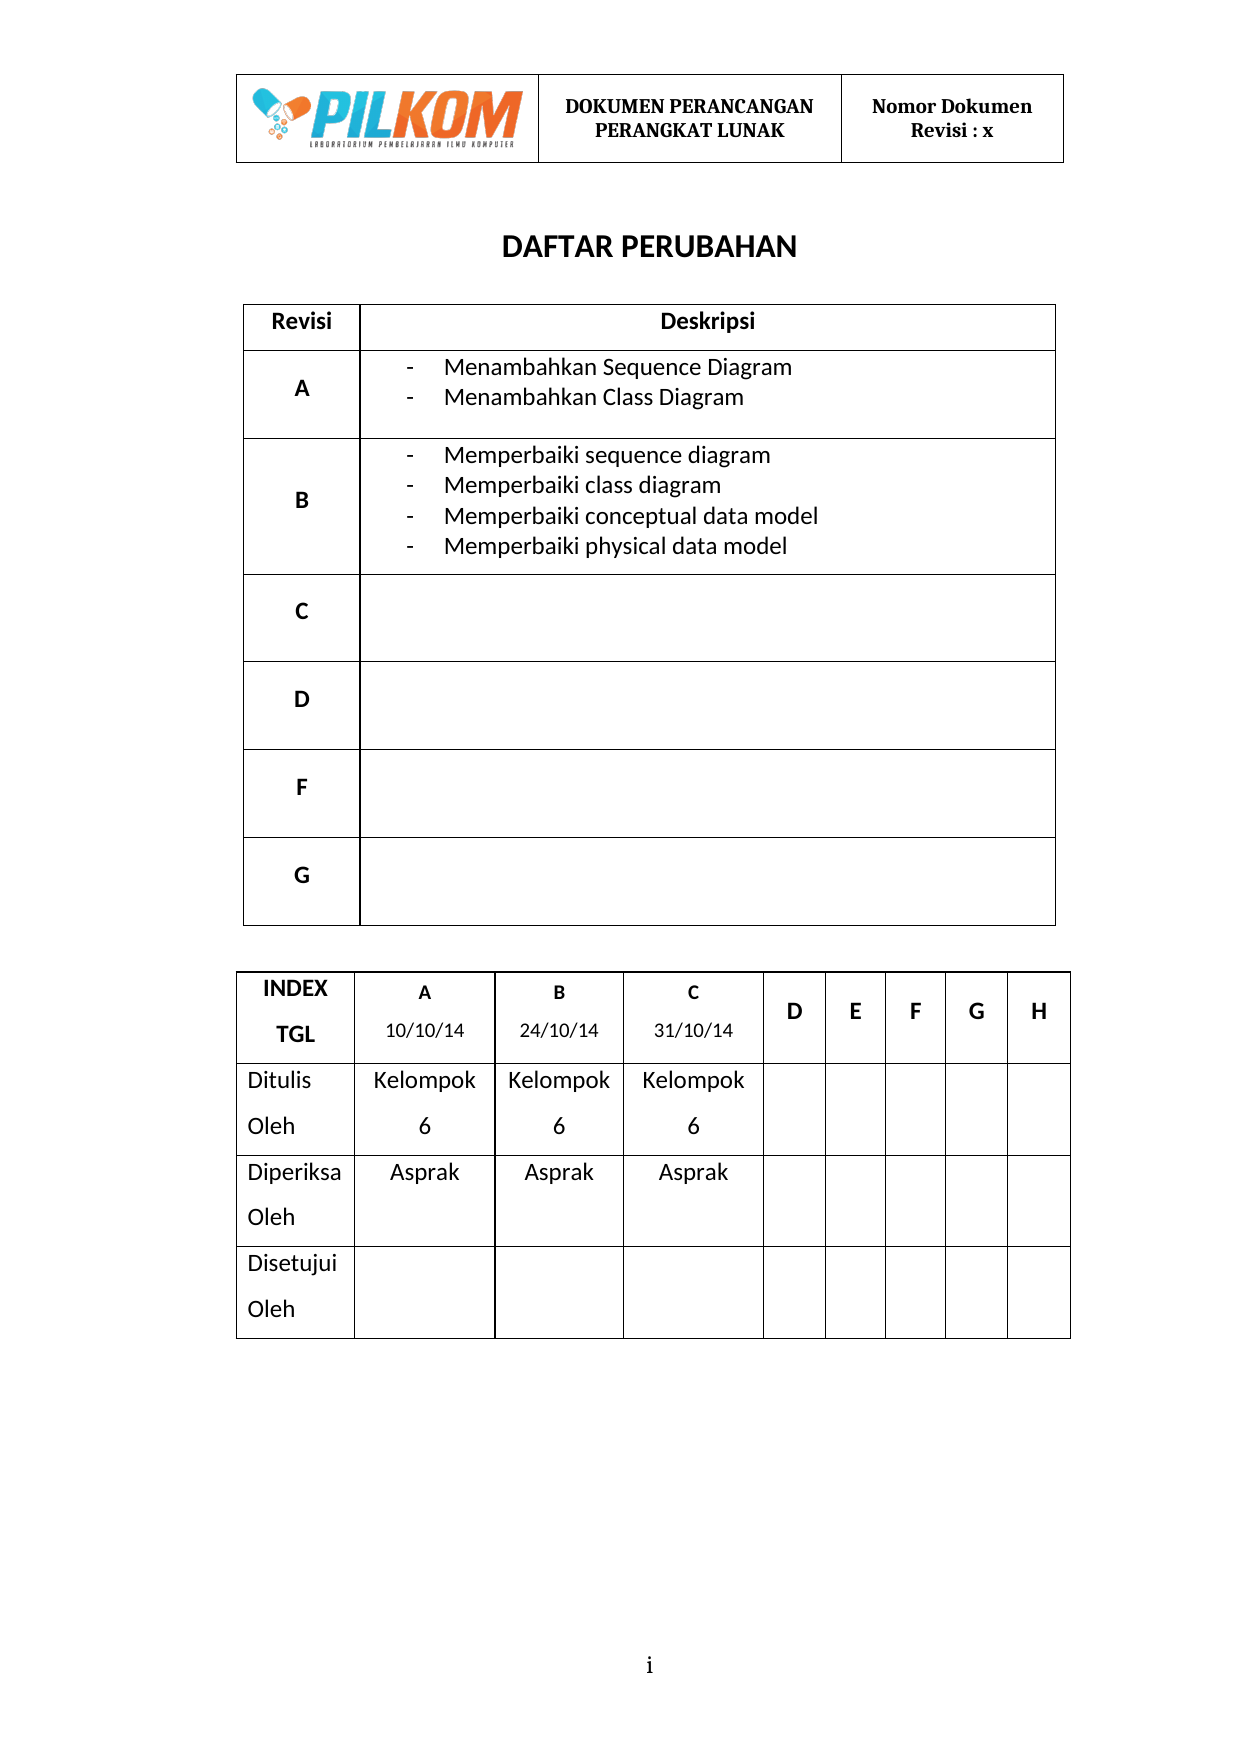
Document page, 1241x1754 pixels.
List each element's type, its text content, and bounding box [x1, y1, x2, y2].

table_cell [886, 1247, 945, 1338]
table_cell C [244, 575, 359, 661]
table_header F [886, 973, 945, 1063]
table_cell A [244, 351, 359, 438]
table_cell [946, 1064, 1007, 1154]
table_cell Menambahkan Sequence Diagram Menambahkan Class Diagram [361, 351, 1055, 438]
table_cell [496, 1247, 623, 1338]
table_cell [826, 1247, 885, 1338]
table_cell [826, 1156, 885, 1246]
table_cell [1008, 1156, 1070, 1246]
subtitle DAFTAR PERUBAHAN [236, 226, 1063, 266]
table_cell G [244, 838, 359, 925]
table_header C 31/10/14 [624, 973, 763, 1063]
table_cell F [244, 750, 359, 837]
table_cell [624, 1247, 763, 1338]
table_header B 24/10/14 [496, 973, 623, 1063]
table_cell Kelompok 6 [496, 1064, 623, 1154]
table_cell [764, 1156, 825, 1246]
table_cell Ditulis Oleh [237, 1064, 354, 1154]
table_cell [361, 662, 1055, 749]
table_cell [1008, 1247, 1070, 1338]
table_cell [361, 838, 1055, 925]
table_header D [764, 973, 825, 1063]
picture [247, 85, 527, 152]
table_cell [361, 575, 1055, 661]
table_cell Asprak [355, 1156, 494, 1246]
table_cell [946, 1156, 1007, 1246]
table_cell Diperiksa Oleh [237, 1156, 354, 1246]
table_header INDEX TGL [237, 973, 354, 1063]
table_cell B [244, 439, 359, 573]
table_cell [1008, 1064, 1070, 1154]
table_cell Memperbaiki sequence diagram Memperbaiki class diagram Memperbaiki conceptual data model Memperbaiki physical data model [361, 439, 1055, 573]
table_cell [946, 1247, 1007, 1338]
table_cell [886, 1064, 945, 1154]
table_cell Disetujui Oleh [237, 1247, 354, 1338]
table_cell [826, 1064, 885, 1154]
table_header Revisi [244, 305, 359, 349]
table_cell [886, 1156, 945, 1246]
table_cell [355, 1247, 494, 1338]
table_cell [764, 1064, 825, 1154]
table_cell [764, 1247, 825, 1338]
table_header Deskripsi [361, 305, 1055, 349]
table_cell [361, 750, 1055, 837]
table_header A 10/10/14 [355, 973, 494, 1063]
table_header G [946, 973, 1007, 1063]
table_cell D [244, 662, 359, 749]
table_cell Asprak [624, 1156, 763, 1246]
table_header H [1008, 973, 1070, 1063]
table_cell Kelompok 6 [355, 1064, 494, 1154]
table_cell Kelompok 6 [624, 1064, 763, 1154]
table_header E [826, 973, 885, 1063]
table_cell Asprak [496, 1156, 623, 1246]
